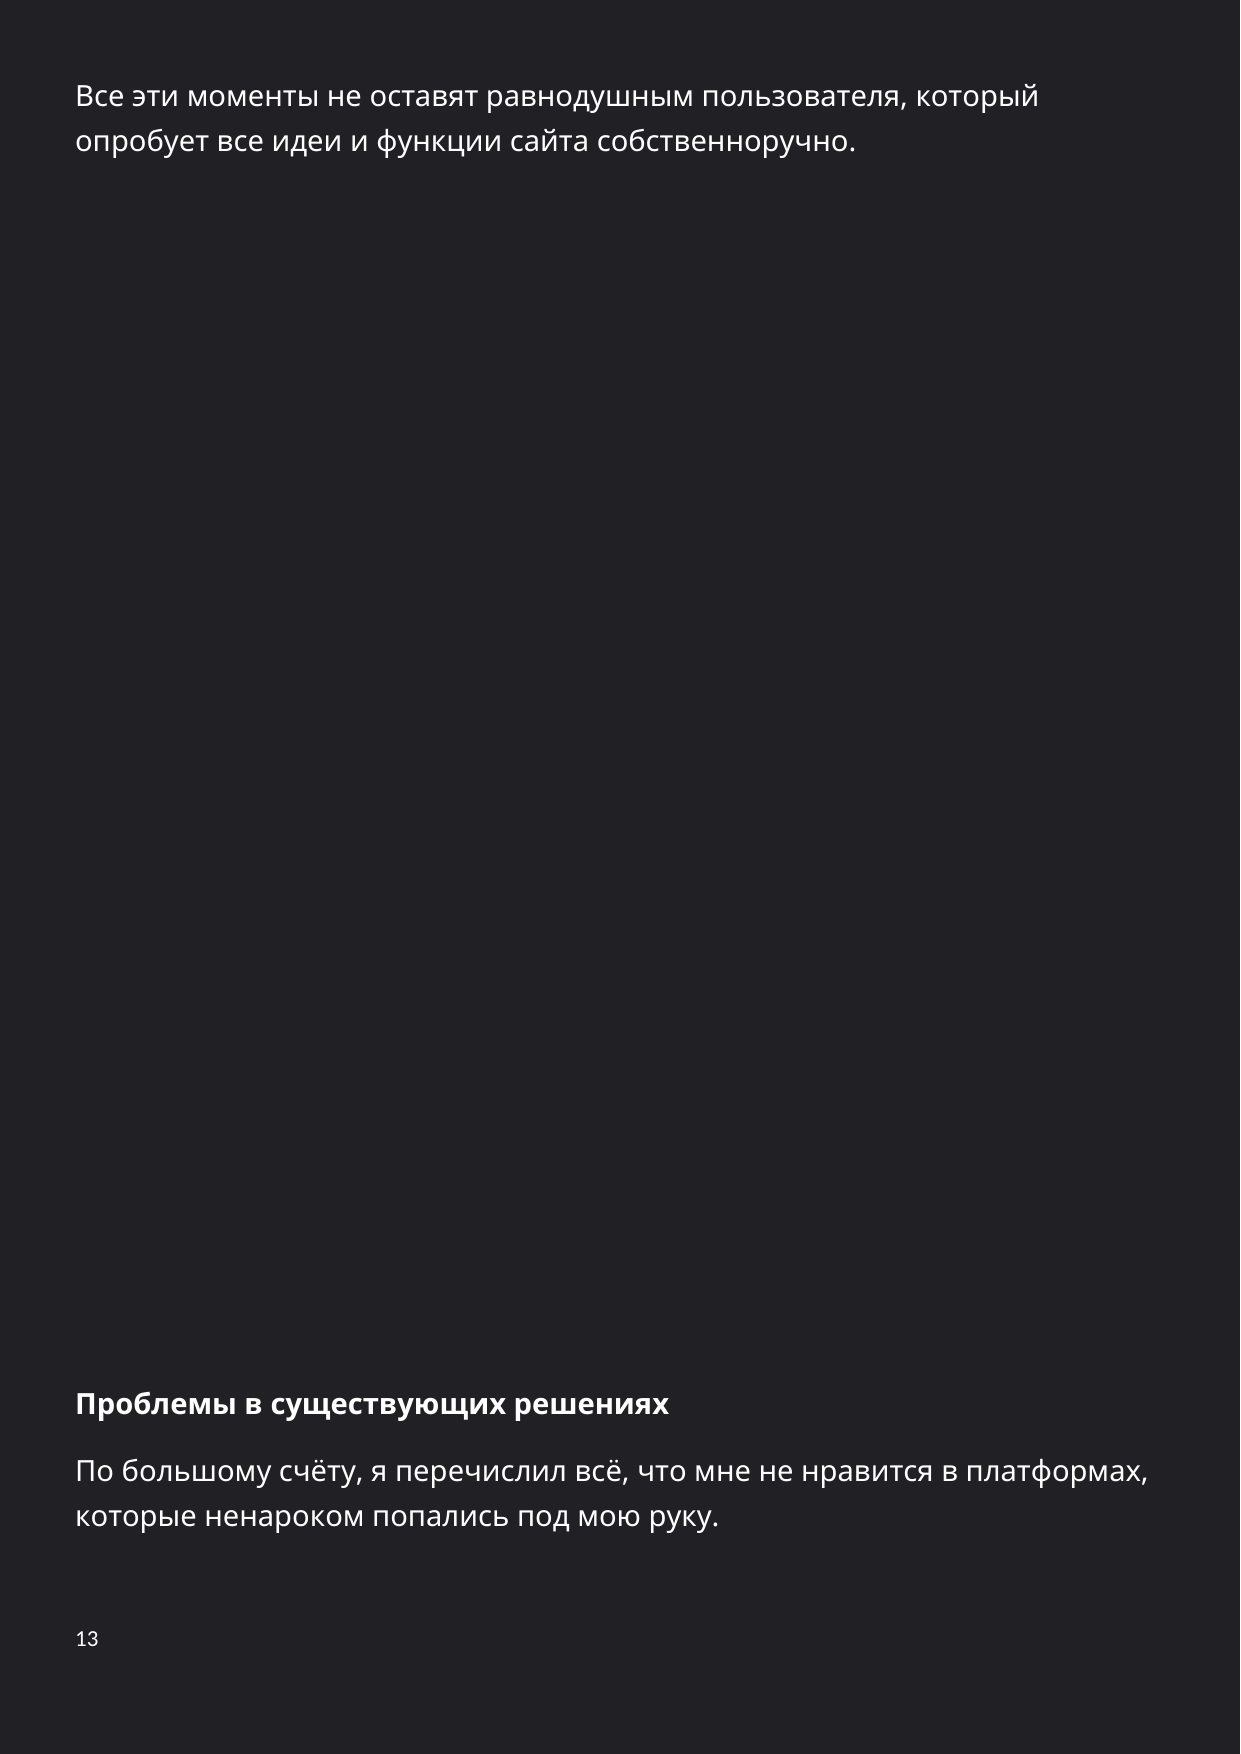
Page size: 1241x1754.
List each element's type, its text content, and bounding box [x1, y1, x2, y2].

text Все эти моменты не оставят равнодушным пользователя, который опробует все идеи и функции сайта собственноручно. [75, 75, 1165, 160]
text По большому счёту, я перечислил всё, что мне не нравится в платформах, которые ненароком попались под мою руку. [75, 1450, 1165, 1535]
text Проблемы в существующих решениях [75, 1383, 1165, 1423]
